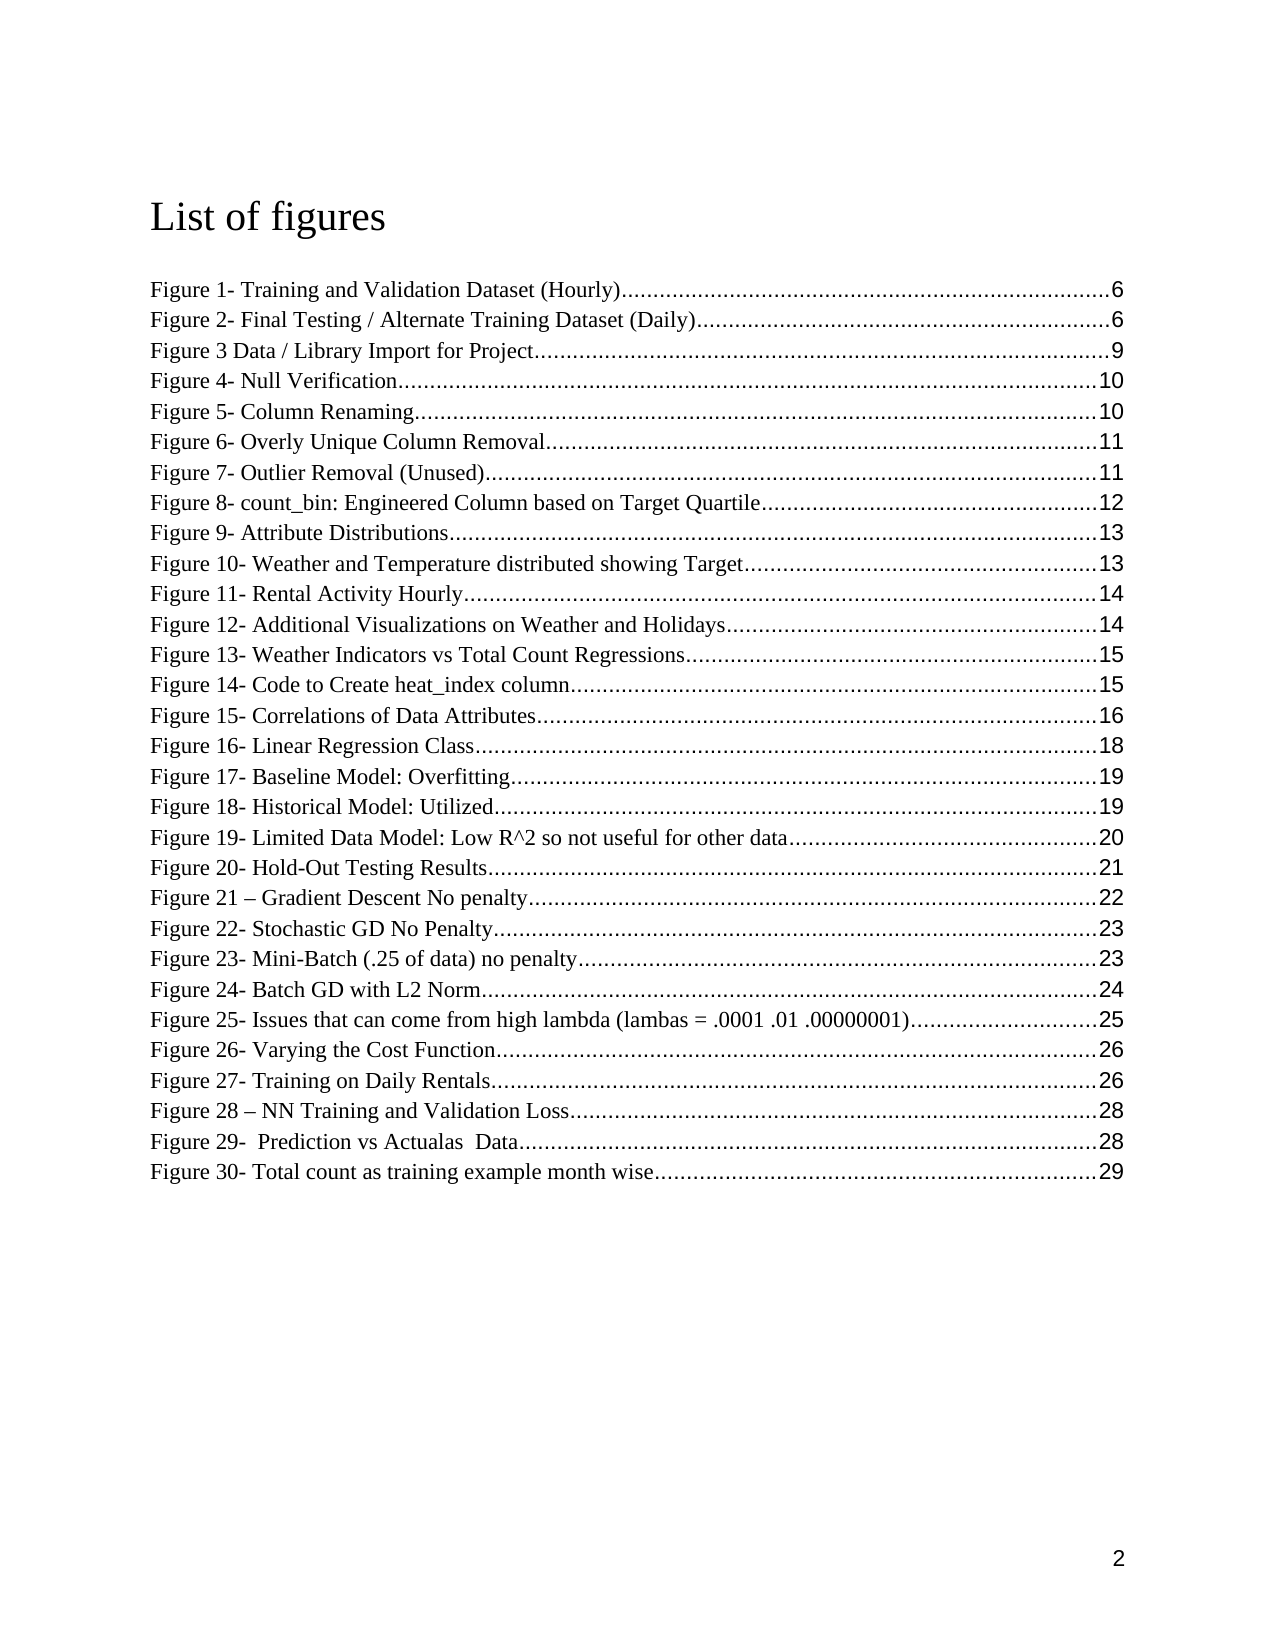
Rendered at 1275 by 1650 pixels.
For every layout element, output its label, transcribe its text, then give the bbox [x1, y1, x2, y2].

text Figure 2- Final Testing / Alternate Training Dataset (Daily) 6 [150, 306, 1125, 333]
text Figure 7- Outlier Removal (Unused) 11 [150, 458, 1125, 485]
text Figure 17- Baseline Model: Overfitting 19 [150, 763, 1125, 789]
text Figure 6- Overly Unique Column Removal 11 [150, 428, 1125, 454]
text Figure 19- Limited Data Model: Low R^2 so not useful for other data 20 [150, 823, 1125, 850]
text Figure 26- Varying the Cost Function 26 [150, 1036, 1125, 1063]
text Figure 28 – NN Training and Validation Loss 28 [150, 1097, 1125, 1124]
text Figure 23- Mini-Batch (.25 of data) no penalty 23 [150, 945, 1125, 972]
text Figure 3 Data / Library Import for Project 9 [150, 337, 1125, 363]
text Figure 30- Total count as training example month wise 29 [150, 1158, 1125, 1184]
text Figure 18- Historical Model: Utilized 19 [150, 793, 1125, 819]
text Figure 4- Null Verification 10 [150, 367, 1125, 394]
text Figure 9- Attribute Distributions 13 [150, 519, 1125, 546]
text Figure 22- Stochastic GD No Penalty 23 [150, 915, 1125, 941]
text Figure 20- Hold-Out Testing Results 21 [150, 854, 1125, 880]
text Figure 15- Correlations of Data Attributes 16 [150, 702, 1125, 728]
text Figure 16- Linear Regression Class 18 [150, 732, 1125, 759]
text Figure 10- Weather and Temperature distributed showing Target 13 [150, 550, 1125, 576]
text Figure 27- Training on Daily Rentals 26 [150, 1067, 1125, 1093]
text Figure 24- Batch GD with L2 Norm 24 [150, 976, 1125, 1002]
text Figure 29- Prediction vs Actualas Data 28 [150, 1128, 1125, 1154]
text Figure 11- Rental Activity Hourly 14 [150, 580, 1125, 607]
text Figure 25- Issues that can come from high lambda (lambas = .0001 .01 .00000001) 25 [150, 1006, 1125, 1032]
text Figure 14- Code to Create heat_index column 15 [150, 671, 1125, 698]
text Figure 1- Training and Validation Dataset (Hourly) 6 [150, 276, 1125, 302]
text Figure 21 – Gradient Descent No penalty 22 [150, 884, 1125, 911]
text Figure 8- count_bin: Engineered Column based on Target Quartile 12 [150, 489, 1125, 515]
subtitle List of figures [150, 192, 1125, 239]
text Figure 5- Column Renaming 10 [150, 398, 1125, 424]
text Figure 13- Weather Indicators vs Total Count Regressions 15 [150, 641, 1125, 667]
text Figure 12- Additional Visualizations on Weather and Holidays 14 [150, 611, 1125, 637]
